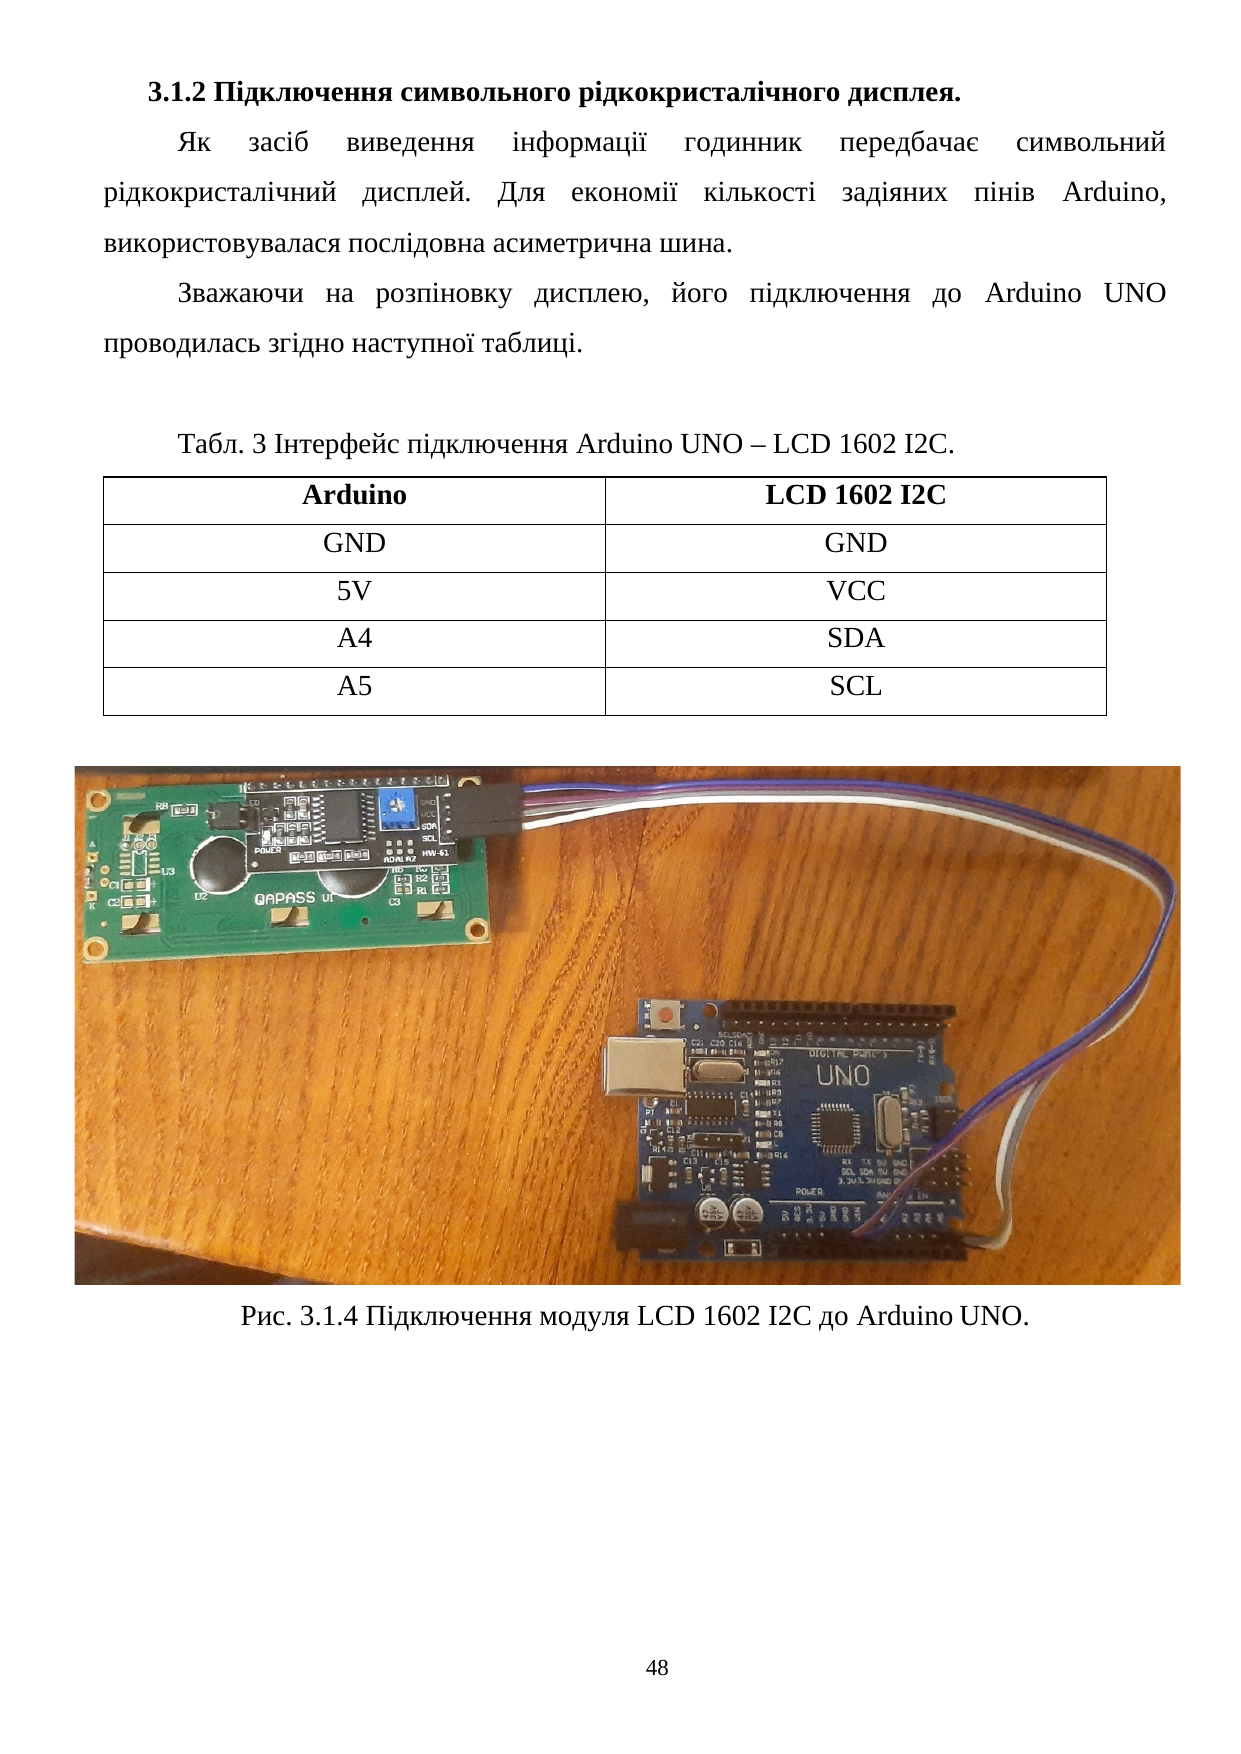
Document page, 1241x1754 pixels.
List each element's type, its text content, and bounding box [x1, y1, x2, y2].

table_cell 5V [104, 573, 605, 619]
text Як засіб виведення інформації годинник передбачає символьний рідкокристалічний дисплей. Для економії кількості задіяних пінів Arduino, використовувалася послідовна асиметрична шина. [103, 124, 1167, 258]
table_header Arduino [104, 478, 605, 524]
text Табл. 3 Інтерфейс підключення Arduino UNO – LCD 1602 I2C. [103, 426, 1167, 459]
table_cell GND [606, 525, 1106, 572]
table_cell A5 [104, 668, 605, 715]
table_cell A4 [104, 621, 605, 667]
table_cell SCL [606, 668, 1106, 715]
table_cell VCC [606, 573, 1106, 619]
subtitle 3.1.2 Підключення символьного рідкокристалічного дисплея. [148, 74, 1167, 107]
table_header LCD 1602 I2C [606, 478, 1106, 524]
table_cell GND [104, 525, 605, 572]
table_cell SDA [606, 621, 1106, 667]
text Рис. 3.1.4 Підключення модуля LCD 1602 I2C до Arduino UNO. [103, 1298, 1167, 1332]
text Зважаючи на розпіновку дисплею, його підключення до Arduino UNO проводилась згідно наступної таблиці. [103, 275, 1167, 359]
picture [74, 766, 1181, 1285]
